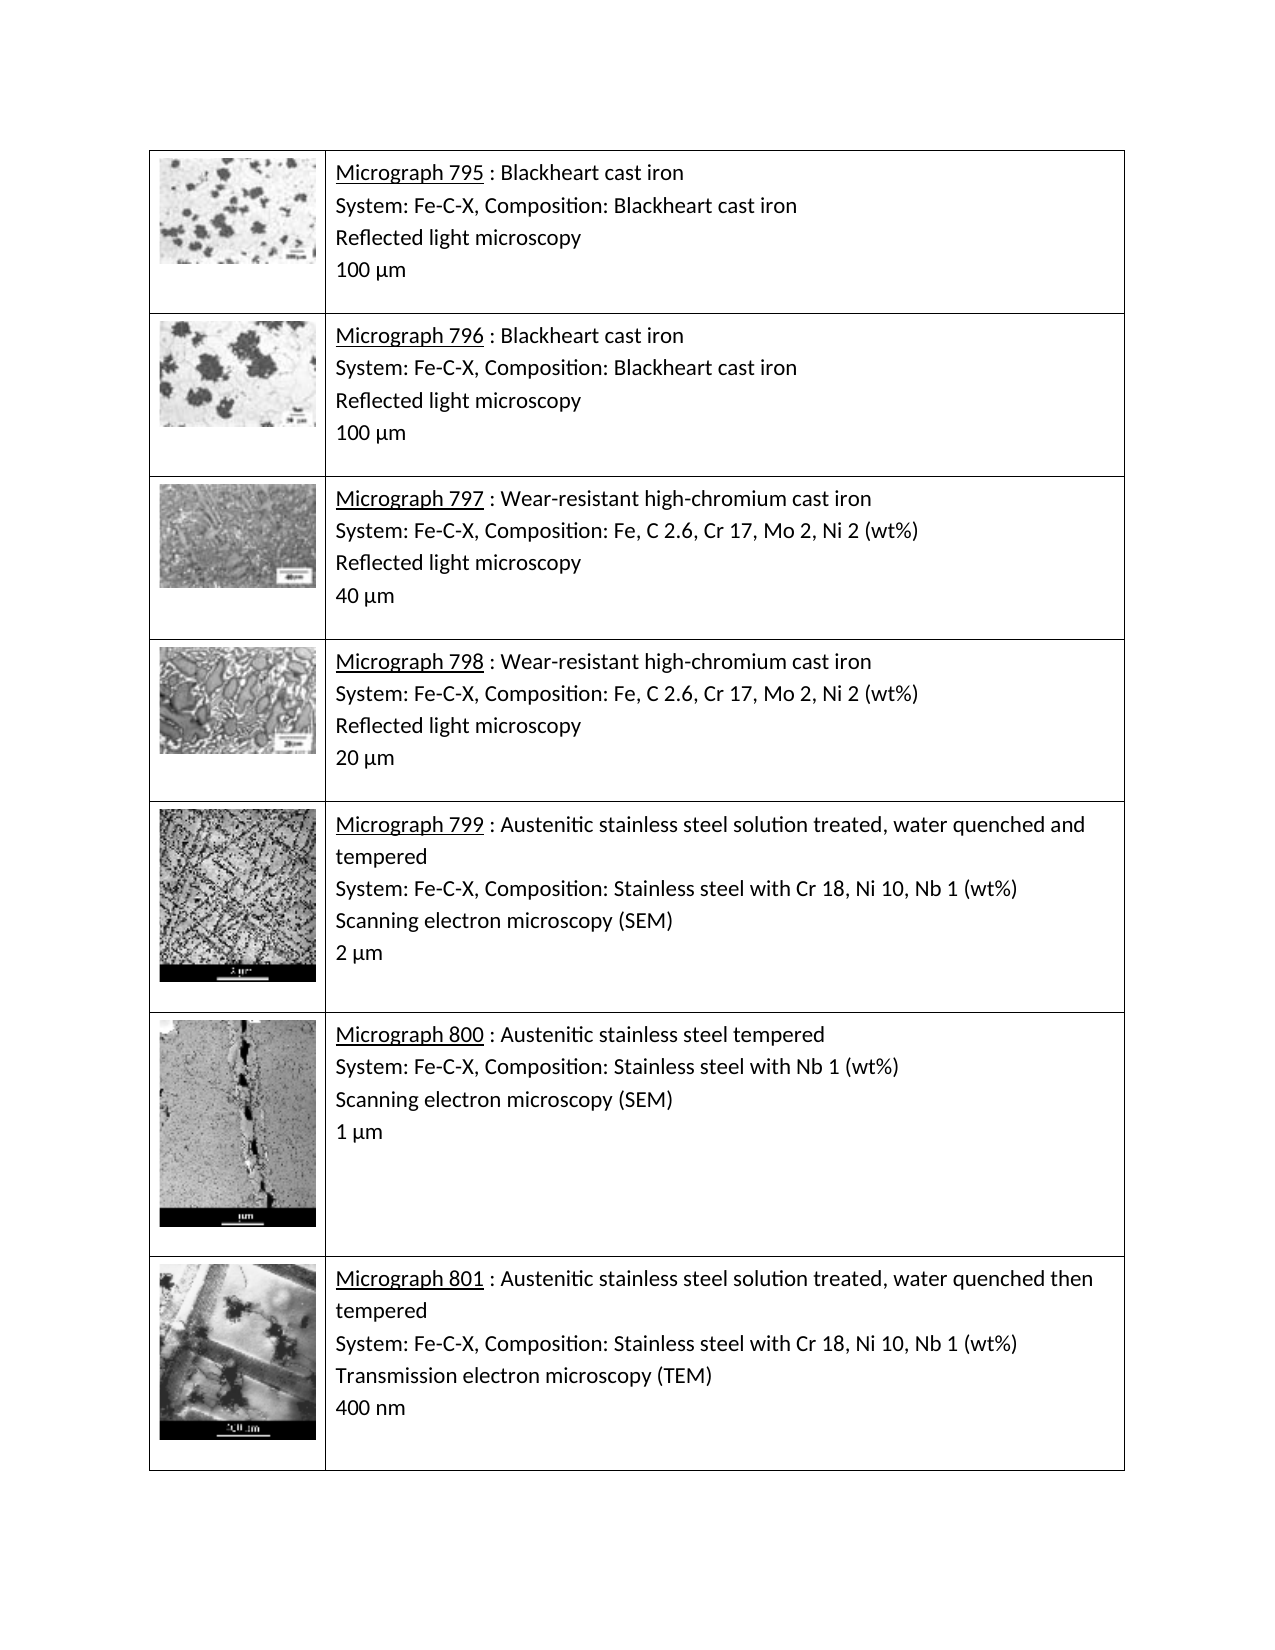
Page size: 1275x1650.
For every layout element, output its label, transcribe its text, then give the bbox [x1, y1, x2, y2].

table_cell [150, 314, 325, 476]
table_cell [150, 640, 325, 801]
table_cell [150, 802, 325, 1012]
table_cell Micrograph 798 : Wear-resistant high-chromium cast iron System: Fe-C-X, Composition: Fe, C 2.6, Cr 17, Mo 2, Ni 2 (wt%) Reflected light microscopy 20 μm [326, 640, 1124, 801]
table_cell [150, 1013, 325, 1256]
table_cell Micrograph 797 : Wear-resistant high-chromium cast iron System: Fe-C-X, Composition: Fe, C 2.6, Cr 17, Mo 2, Ni 2 (wt%) Reflected light microscopy 40 μm [326, 477, 1124, 638]
picture [159, 321, 316, 427]
picture [159, 647, 316, 754]
table_cell [150, 151, 325, 313]
picture [159, 1020, 316, 1227]
table_cell Micrograph 800 : Austenitic stainless steel tempered System: Fe-C-X, Composition: Stainless steel with Nb 1 (wt%) Scanning electron microscopy (SEM) 1 μm [326, 1013, 1124, 1256]
table_cell [150, 1257, 325, 1469]
picture [159, 158, 316, 264]
picture [159, 809, 316, 982]
table_cell Micrograph 796 : Blackheart cast iron System: Fe-C-X, Composition: Blackheart cast iron Reflected light microscopy 100 μm [326, 314, 1124, 476]
picture [159, 484, 316, 588]
picture [159, 1264, 316, 1440]
table_cell Micrograph 795 : Blackheart cast iron System: Fe-C-X, Composition: Blackheart cast iron Reflected light microscopy 100 μm [326, 151, 1124, 313]
table_cell Micrograph 799 : Austenitic stainless steel solution treated, water quenched and tempered System: Fe-C-X, Composition: Stainless steel with Cr 18, Ni 10, Nb 1 (wt%) Scanning electron microscopy (SEM) 2 μm [326, 802, 1124, 1012]
table_cell [150, 477, 325, 638]
table_cell Micrograph 801 : Austenitic stainless steel solution treated, water quenched then tempered System: Fe-C-X, Composition: Stainless steel with Cr 18, Ni 10, Nb 1 (wt%) Transmission electron microscopy (TEM) 400 nm [326, 1257, 1124, 1469]
